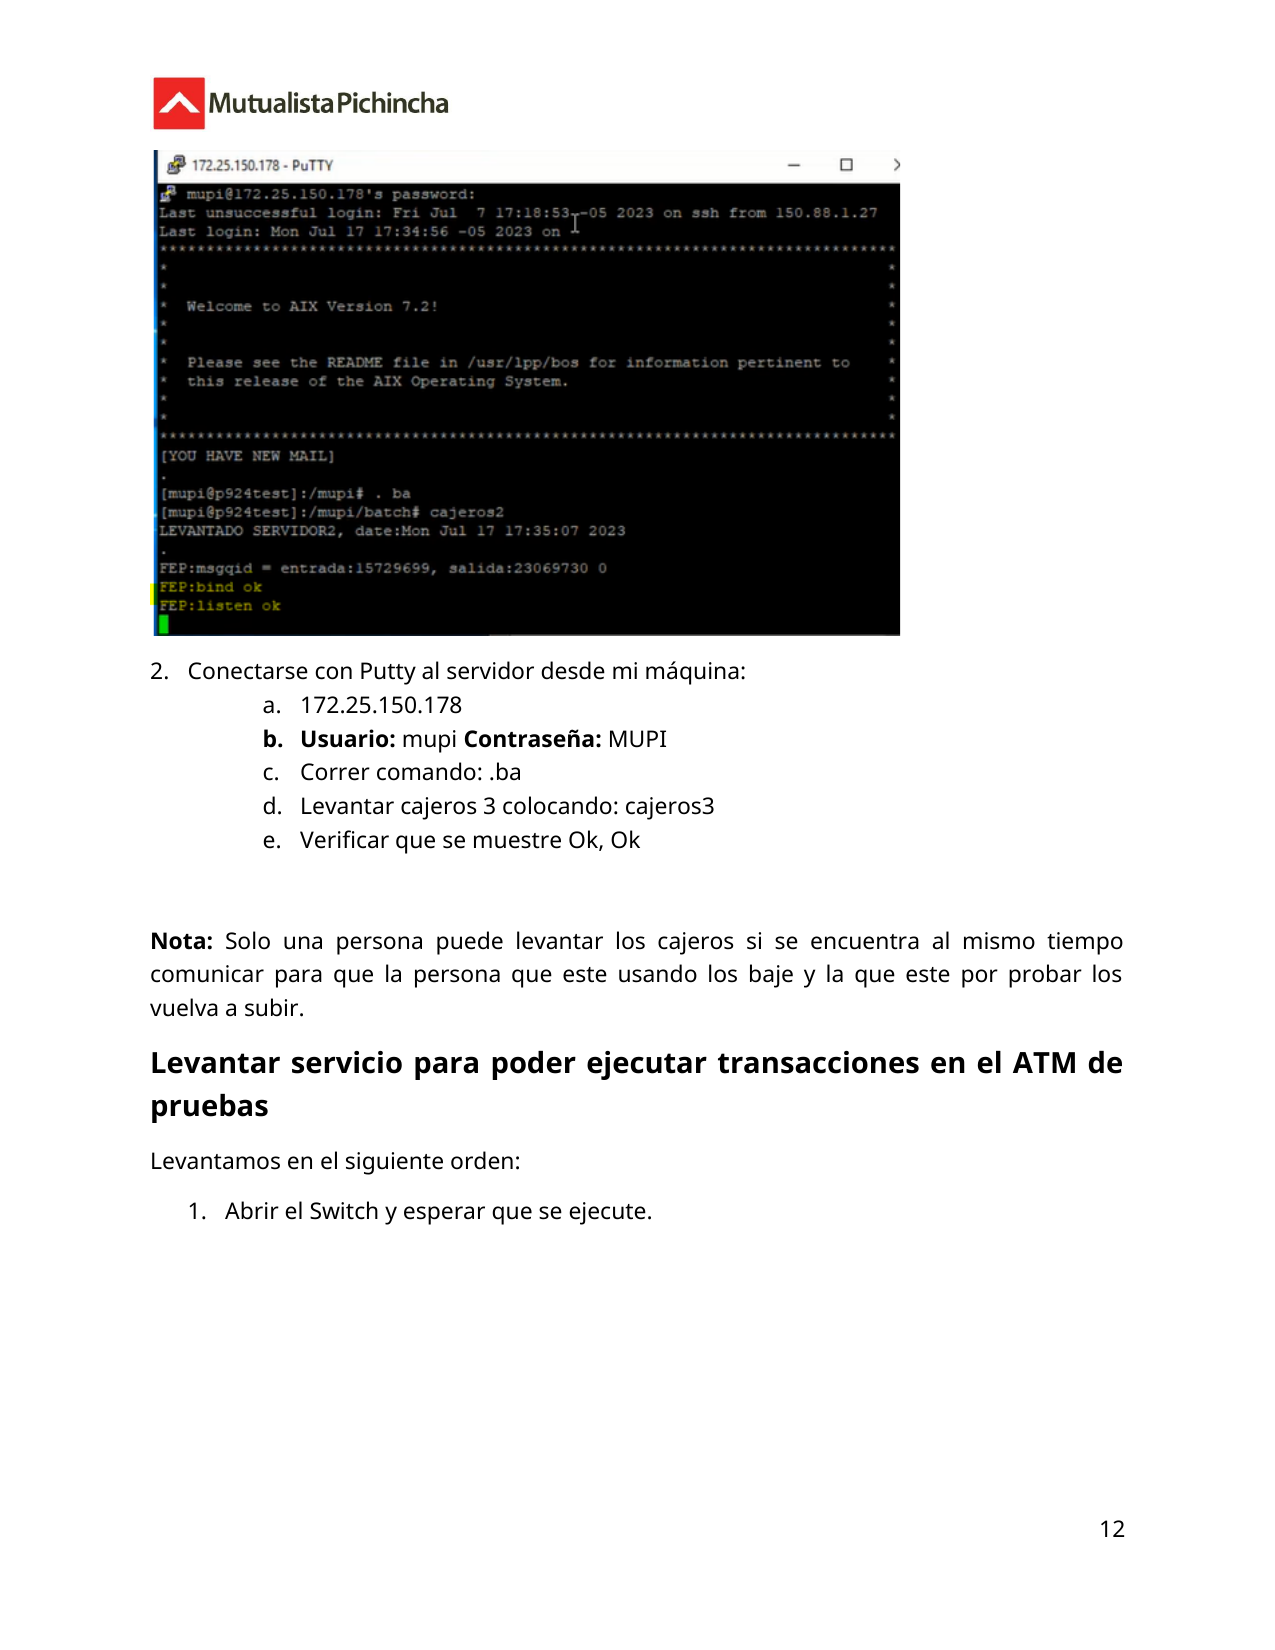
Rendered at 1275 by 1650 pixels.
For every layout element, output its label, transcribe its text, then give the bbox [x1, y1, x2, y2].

text Levantamos en el siguiente orden: [150, 1145, 1125, 1176]
list Correr comando: .ba [262, 756, 1125, 788]
list Verificar que se muestre Ok, Ok [262, 824, 1125, 855]
list Abrir el Switch y esperar que se ejecute. [187, 1195, 1125, 1227]
list 172.25.150.178 [262, 689, 1125, 720]
list Levantar cajeros 3 colocando: cajeros3 [262, 790, 1125, 821]
picture [150, 75, 453, 132]
list Usuario: mupi Contraseña: MUPI [262, 723, 1125, 754]
picture [150, 150, 901, 636]
list Conectarse con Putty al servidor desde mi máquina: [150, 655, 1125, 686]
text Nota: Solo una persona puede levantar los cajeros si se encuentra al mismo tiempo comunicar para que la persona que este usando los baje y la que este por probar los vuelva a subir. [150, 925, 1125, 1023]
text Levantar servicio para poder ejecutar transacciones en el ATM de pruebas [150, 1043, 1125, 1125]
